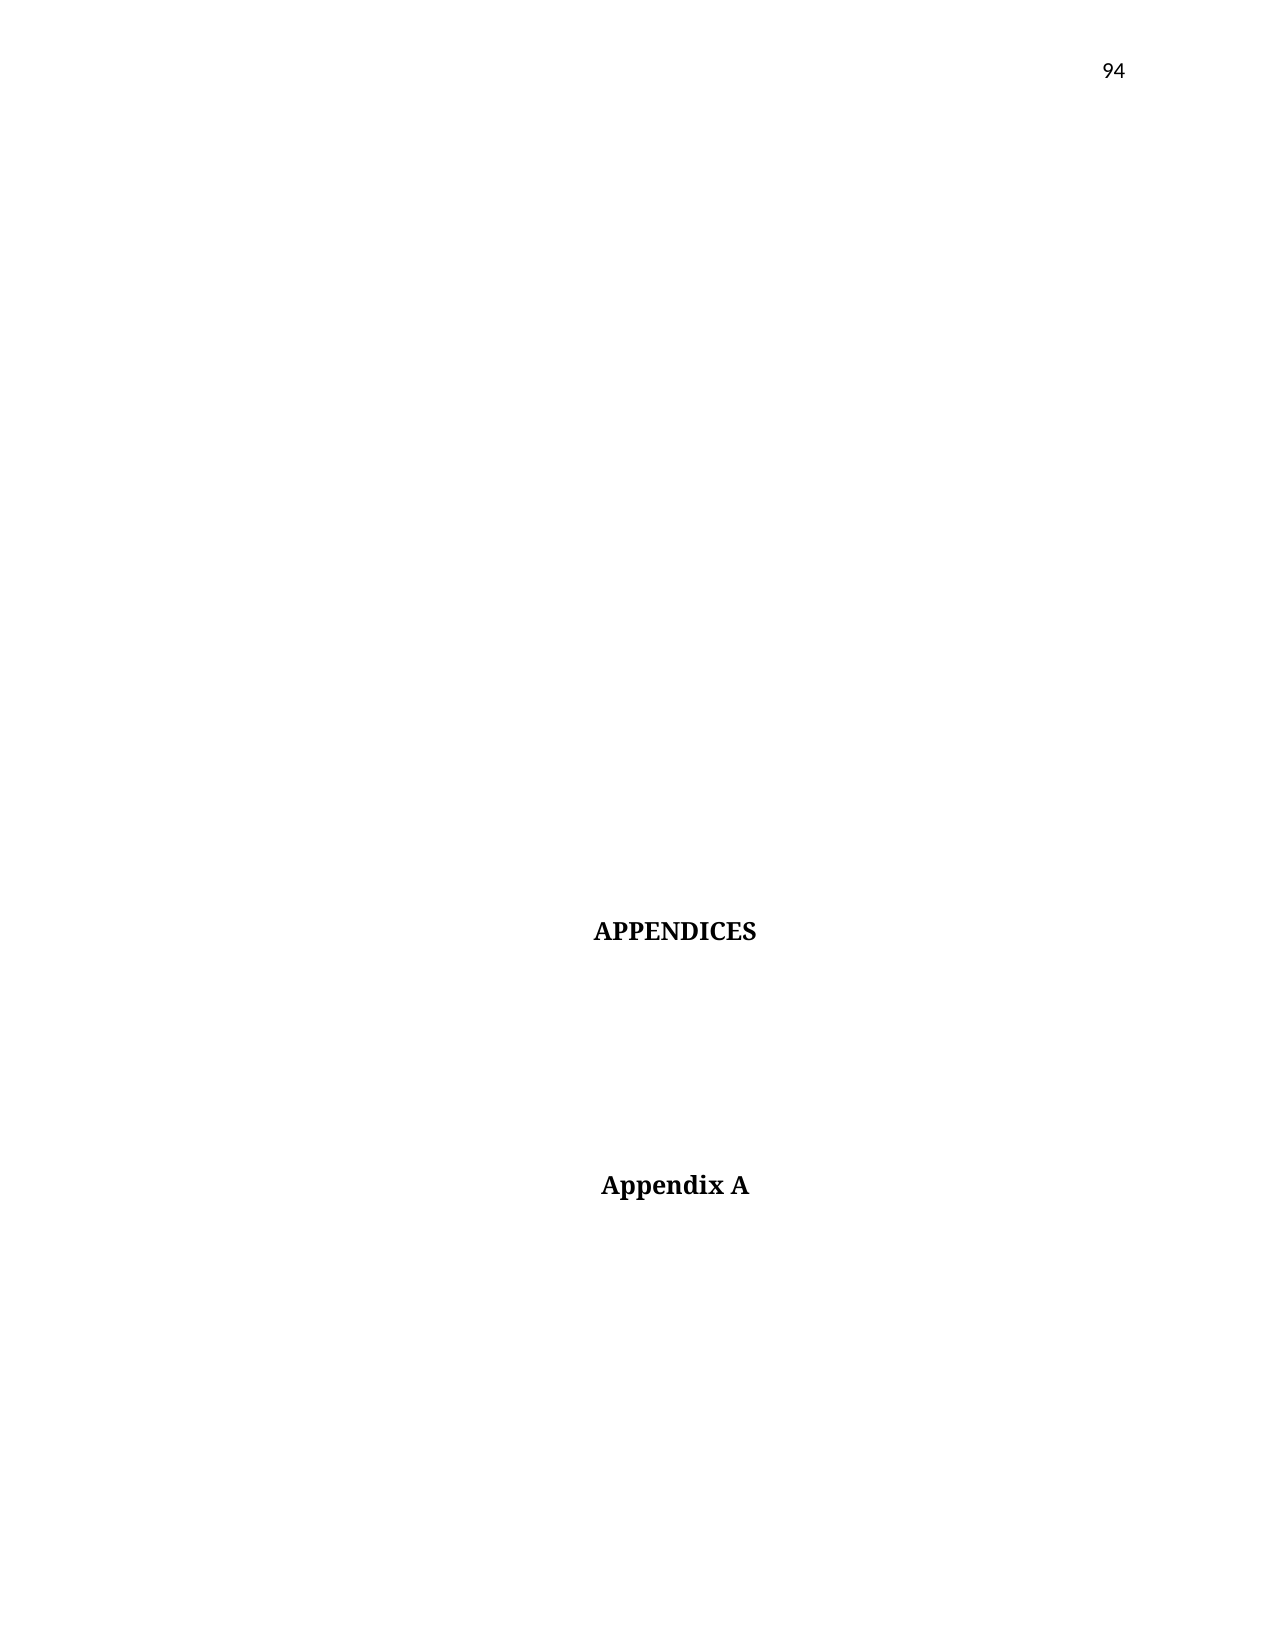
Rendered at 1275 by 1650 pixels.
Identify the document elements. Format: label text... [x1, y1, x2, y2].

text APPENDICES [225, 913, 1125, 947]
text Appendix A [225, 1167, 1125, 1202]
